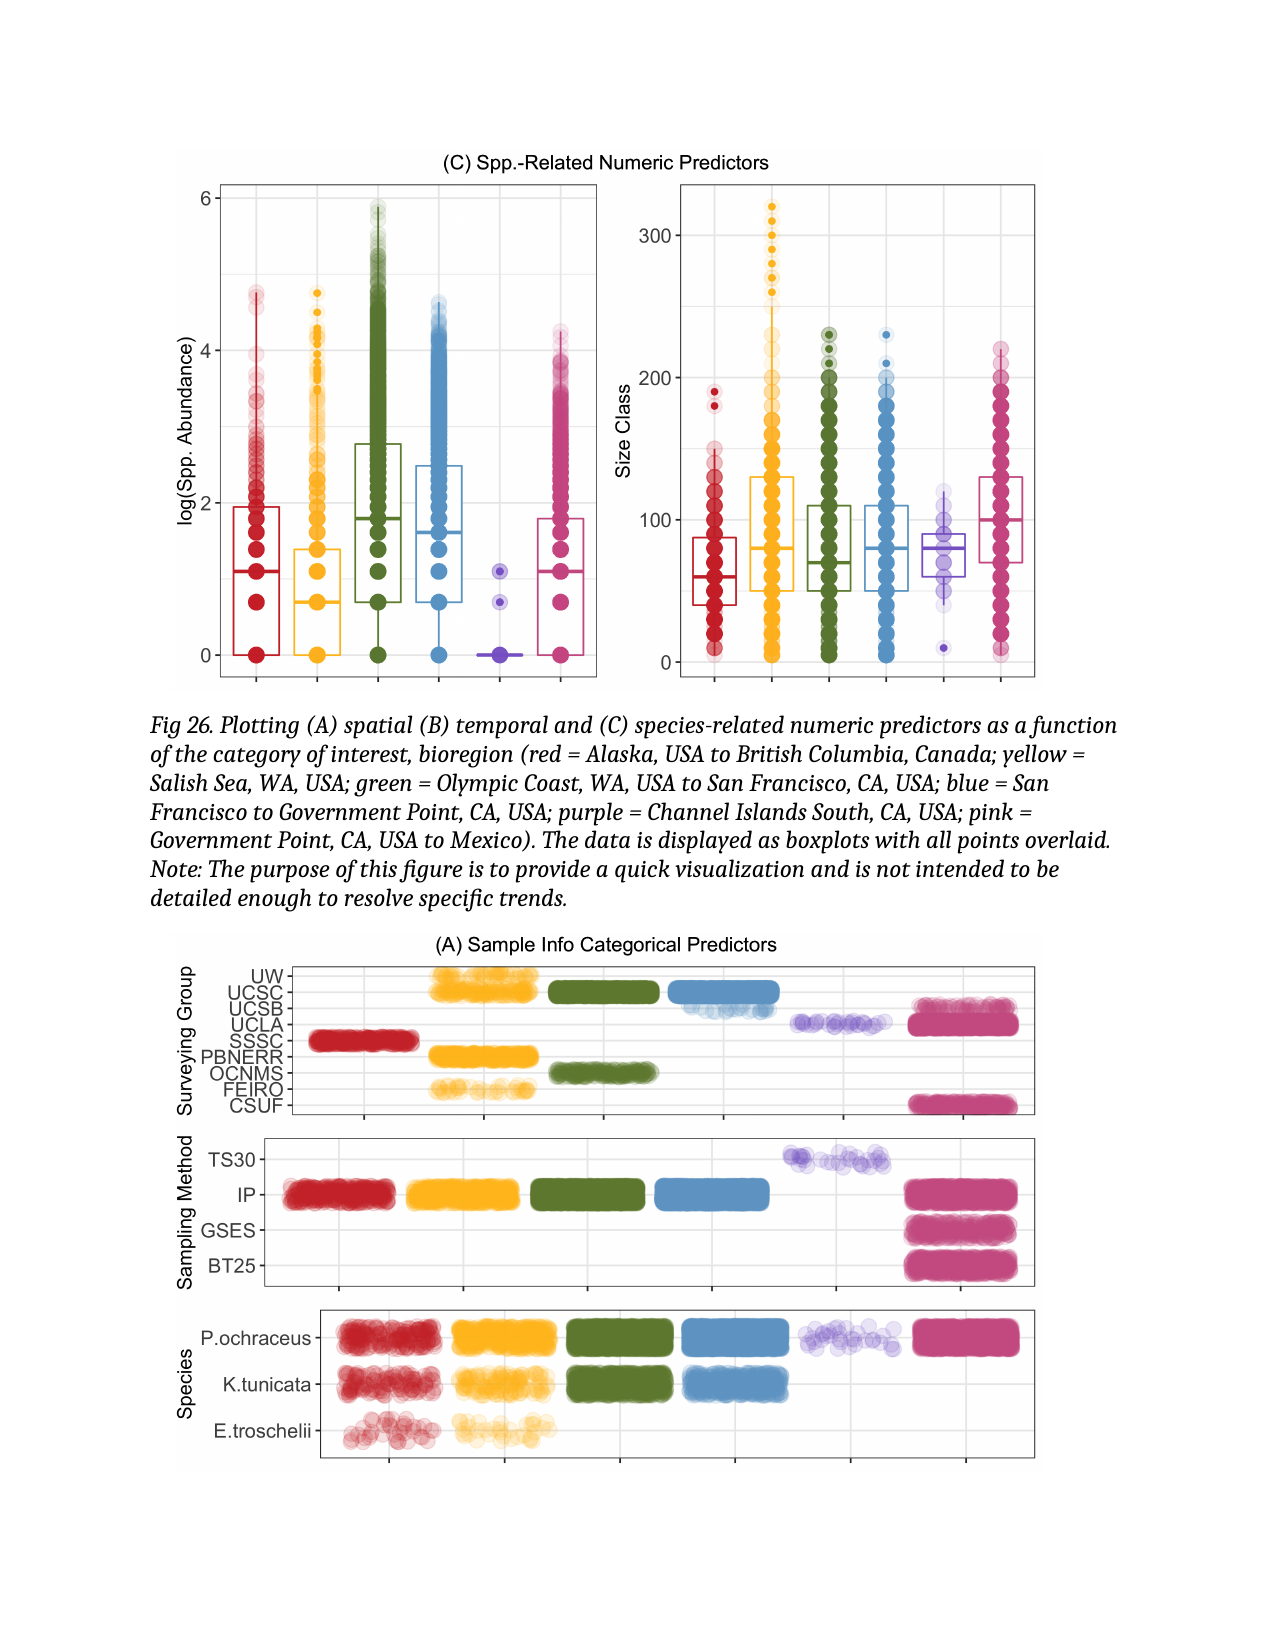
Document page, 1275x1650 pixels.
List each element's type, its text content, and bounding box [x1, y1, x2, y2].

text Fig 26. Plotting (A) spatial (B) temporal and (C) species-related numeric predictors as a function of the category of interest, bioregion (red = Alaska, USA to British Columbia, Canada; yellow = Salish Sea, WA, USA; green = Olympic Coast, WA, USA to San Francisco, CA, USA; blue = San Francisco to Government Point, CA, USA; purple = Channel Islands South, CA, USA; pink = Government Point, CA, USA to Mexico). The data is displayed as boxplots with all points overlaid. Note: The purpose of this figure is to provide a quick visualization and is not intended to be detailed enough to resolve specific trends. [150, 711, 1125, 913]
picture [168, 150, 1044, 691]
picture [168, 931, 1044, 1472]
